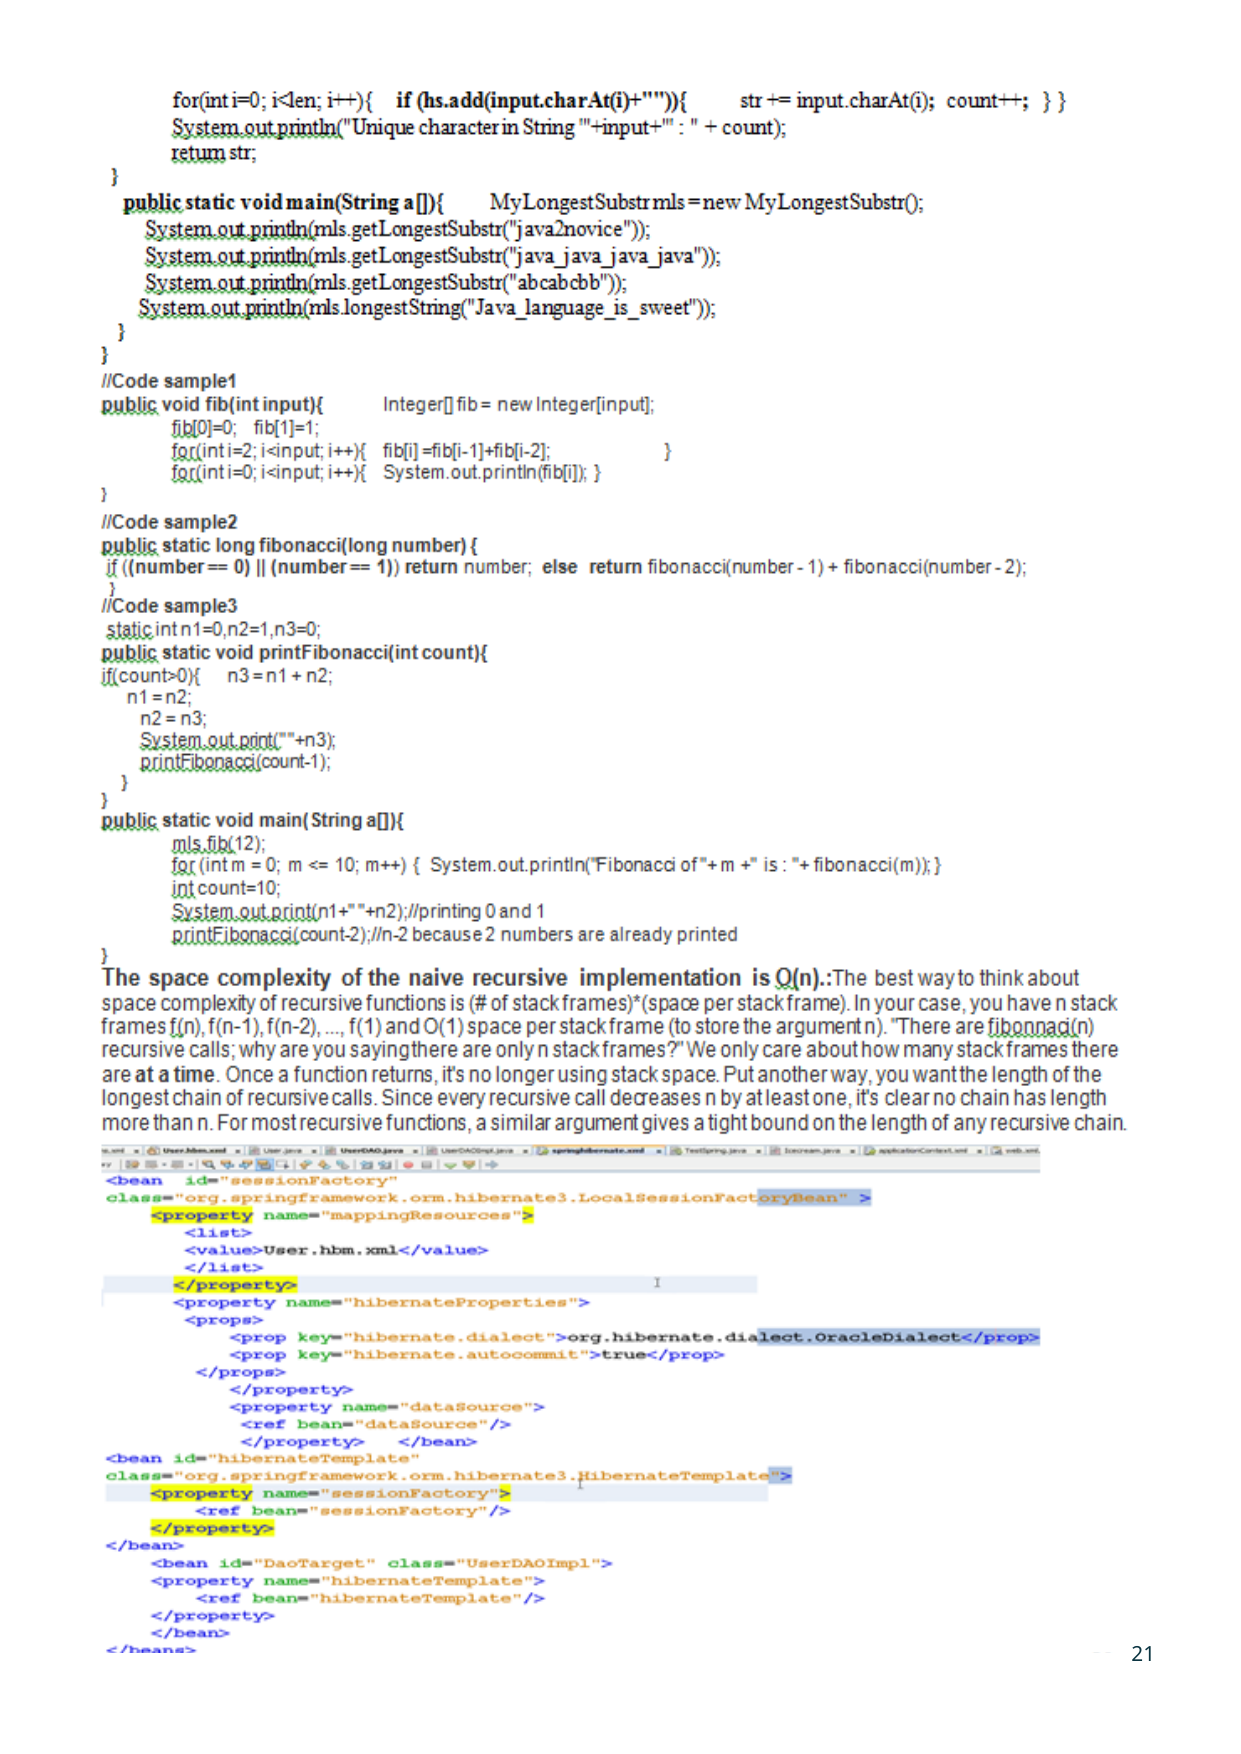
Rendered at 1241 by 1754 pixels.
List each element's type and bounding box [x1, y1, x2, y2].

picture [75, 75, 1131, 1653]
